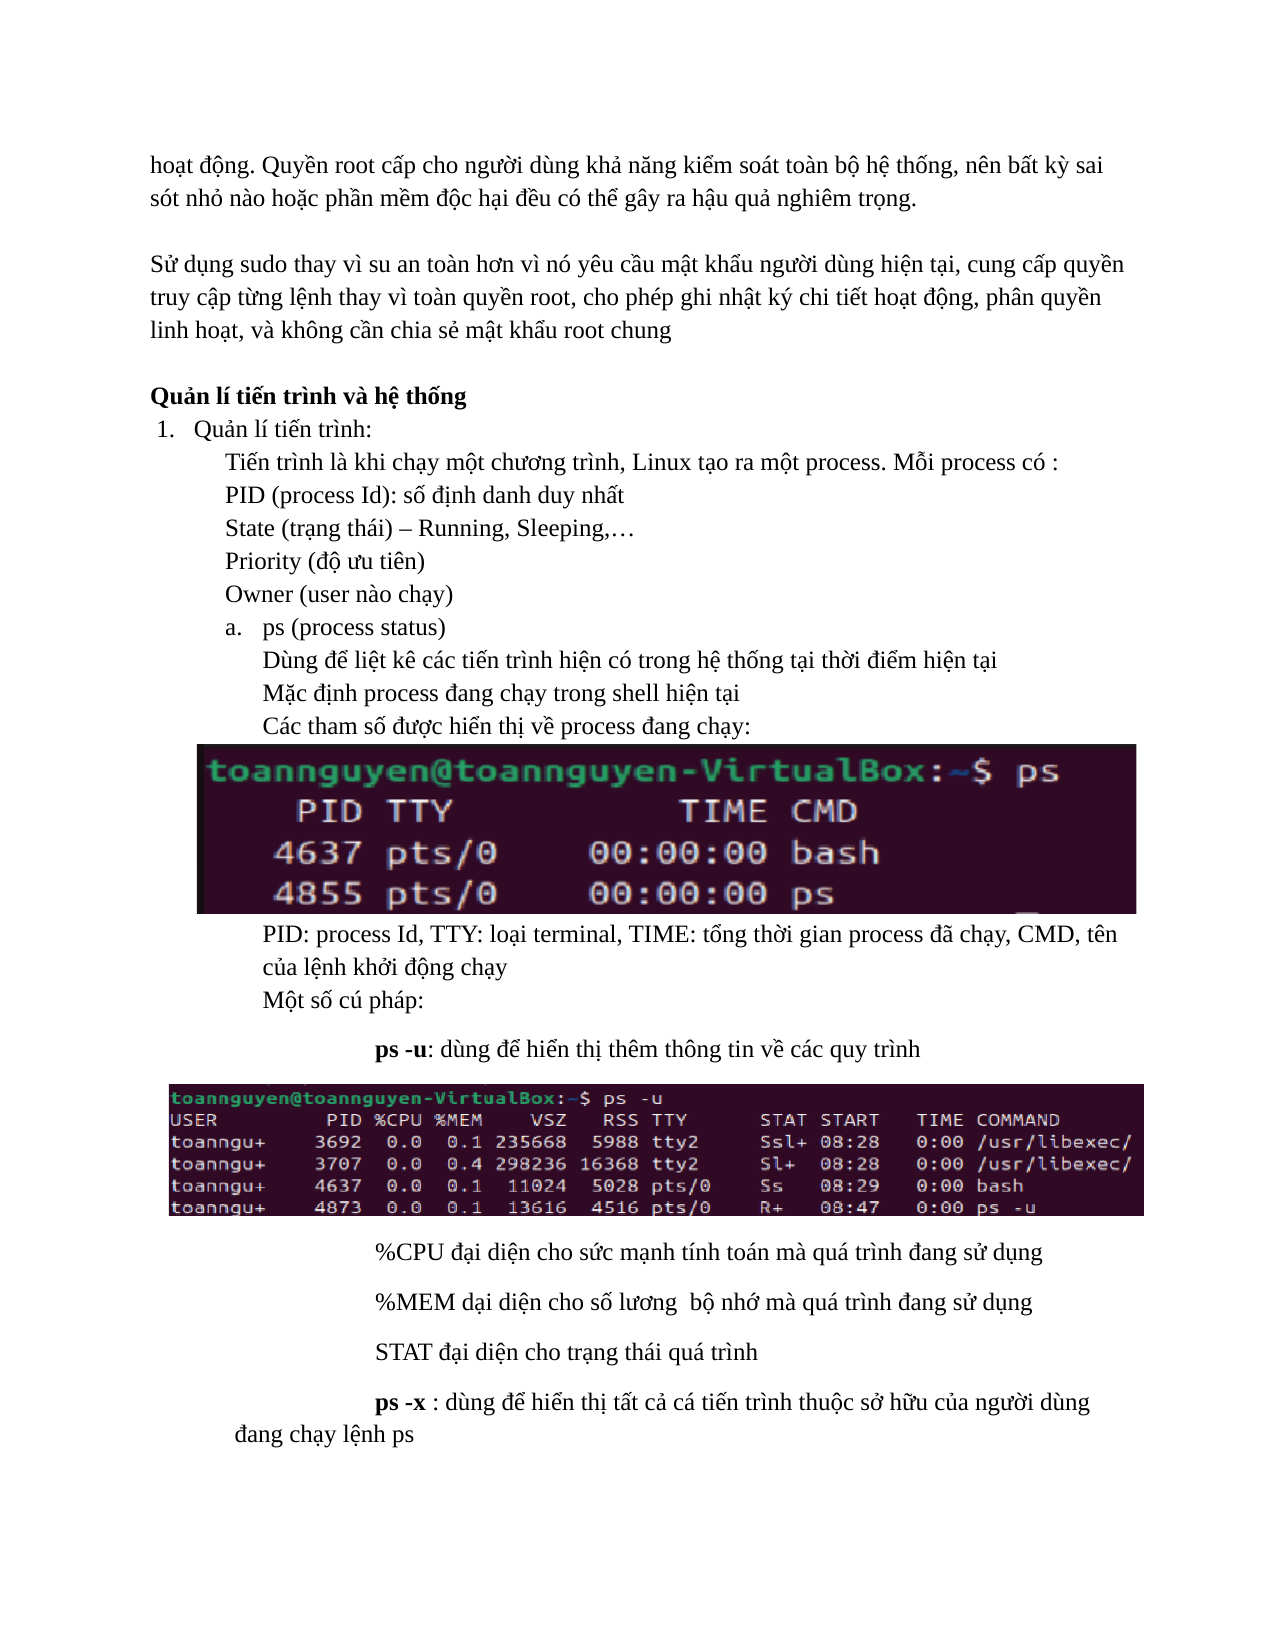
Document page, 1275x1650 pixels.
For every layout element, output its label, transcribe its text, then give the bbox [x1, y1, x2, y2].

list Dùng để liệt kê các tiến trình hiện có trong hệ thống tại thời điểm hiện tại [262, 645, 1125, 674]
list ps (process status) [225, 612, 1125, 641]
list Quản lí tiến trình và hệ thống [150, 381, 1125, 410]
list Một số cú pháp: [262, 985, 1125, 1014]
picture [196, 744, 1137, 914]
text %MEM dại diện cho số lương bộ nhớ mà quá trình đang sử dụng [150, 1287, 1125, 1316]
text %CPU đại diện cho sức mạnh tính toán mà quá trình đang sử dụng [150, 1237, 1125, 1266]
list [150, 150, 1125, 212]
text ps -u: dùng để hiển thị thêm thông tin về các quy trình [150, 1034, 1125, 1063]
list Quản lí tiến trình: [156, 414, 1125, 443]
list Owner (user nào chạy) [225, 579, 1125, 608]
list Sử dụng sudo thay vì su an toàn hơn vì nó yêu cầu mật khẩu người dùng hiện tại, cung cấp quyền truy cập từng lệnh thay vì toàn quyền root, cho phép ghi nhật ký chi tiết hoạt động, phân quyền linh hoạt, và không cần chia sẻ mật khẩu root chung [150, 249, 1125, 344]
list State (trạng thái) – Running, Sleeping,… [225, 513, 1125, 542]
picture [168, 1084, 1144, 1216]
list Priority (độ ưu tiên) [225, 546, 1125, 575]
list Tiến trình là khi chạy một chương trình, Linux tạo ra một process. Mỗi process có : [225, 447, 1125, 476]
list Các tham số được hiển thị về process đang chạy: [262, 711, 1125, 740]
list PID (process Id): số định danh duy nhất [225, 480, 1125, 509]
list Mặc định process đang chạy trong shell hiện tại [262, 678, 1125, 707]
text ps -x : dùng để hiển thị tất cả cá tiến trình thuộc sở hữu của người dùng đang chạy lệnh ps [234, 1387, 1125, 1448]
list PID: process Id, TTY: loại terminal, TIME: tổng thời gian process đã chạy, CMD, tên của lệnh khởi động chạy [262, 919, 1125, 981]
text STAT đại diện cho trạng thái quá trình [150, 1337, 1125, 1366]
